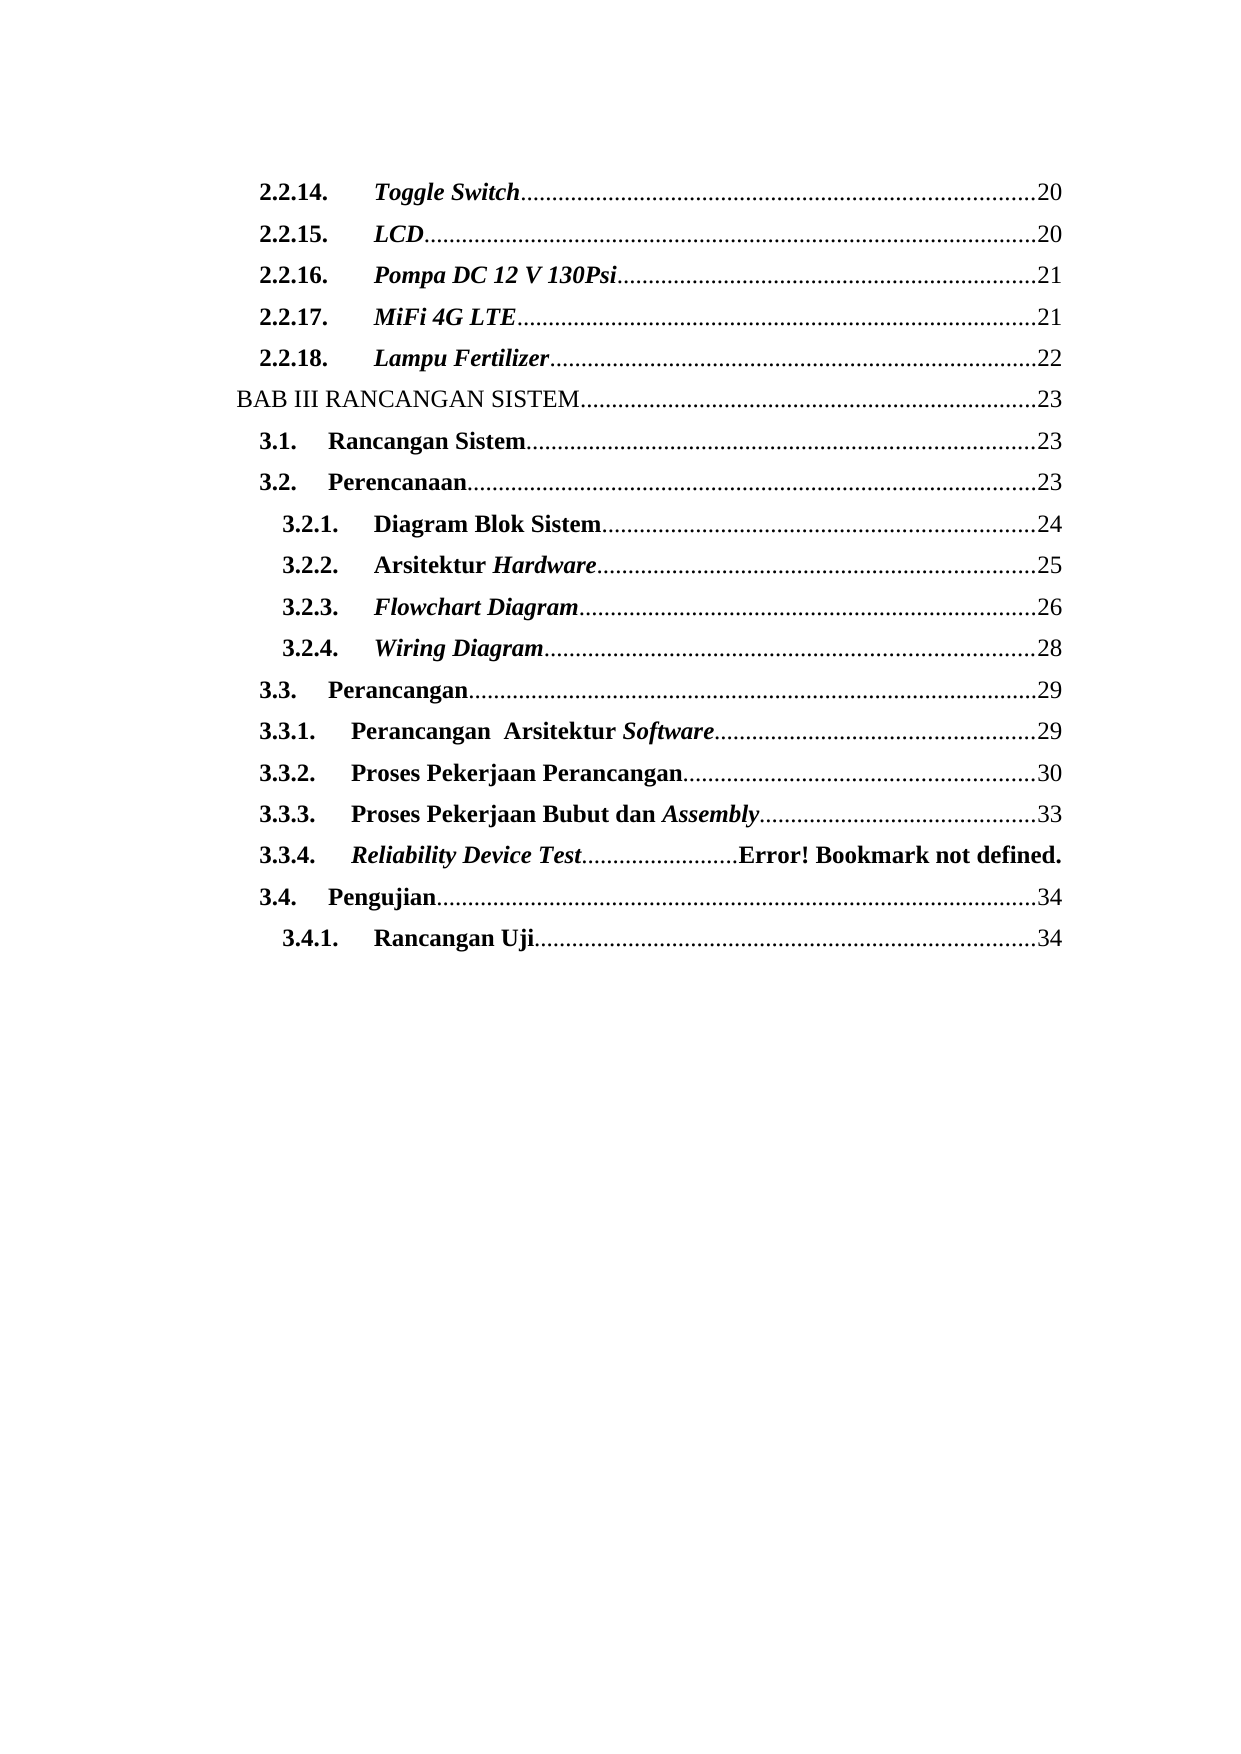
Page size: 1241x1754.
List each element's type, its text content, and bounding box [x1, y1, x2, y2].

text 3.2.3. Flowchart Diagram 26 [282, 592, 1063, 621]
text 3.3.1. Perancangan Arsitektur Software 29 [259, 716, 1063, 745]
text 3.1. Rancangan Sistem 23 [259, 426, 1063, 455]
text 3.4. Pengujian 34 [259, 882, 1063, 911]
text 2.2.14. Toggle Switch 20 [259, 177, 1063, 206]
text 3.2. Perencanaan 23 [259, 467, 1063, 496]
text 2.2.16. Pompa DC 12 V 130Psi 21 [259, 260, 1063, 289]
text 3.3. Perancangan 29 [259, 675, 1063, 703]
text 2.2.17. MiFi 4G LTE 21 [259, 302, 1063, 330]
text 3.3.4. Reliability Device Test Error! Bookmark not defined. [259, 841, 1063, 869]
text 2.2.15. LCD 20 [259, 219, 1063, 247]
text 3.2.2. Arsitektur Hardware 25 [282, 550, 1063, 579]
text 3.3.3. Proses Pekerjaan Bubut dan Assembly 33 [259, 799, 1063, 828]
text 3.3.2. Proses Pekerjaan Perancangan 30 [259, 758, 1063, 786]
text 2.2.18. Lampu Fertilizer 22 [259, 343, 1063, 372]
text 3.2.4. Wiring Diagram 28 [282, 633, 1063, 662]
text 3.2.1. Diagram Blok Sistem 24 [282, 509, 1063, 538]
text 3.4.1. Rancangan Uji 34 [282, 923, 1063, 952]
text BAB III RANCANGAN SISTEM 23 [236, 384, 1063, 413]
